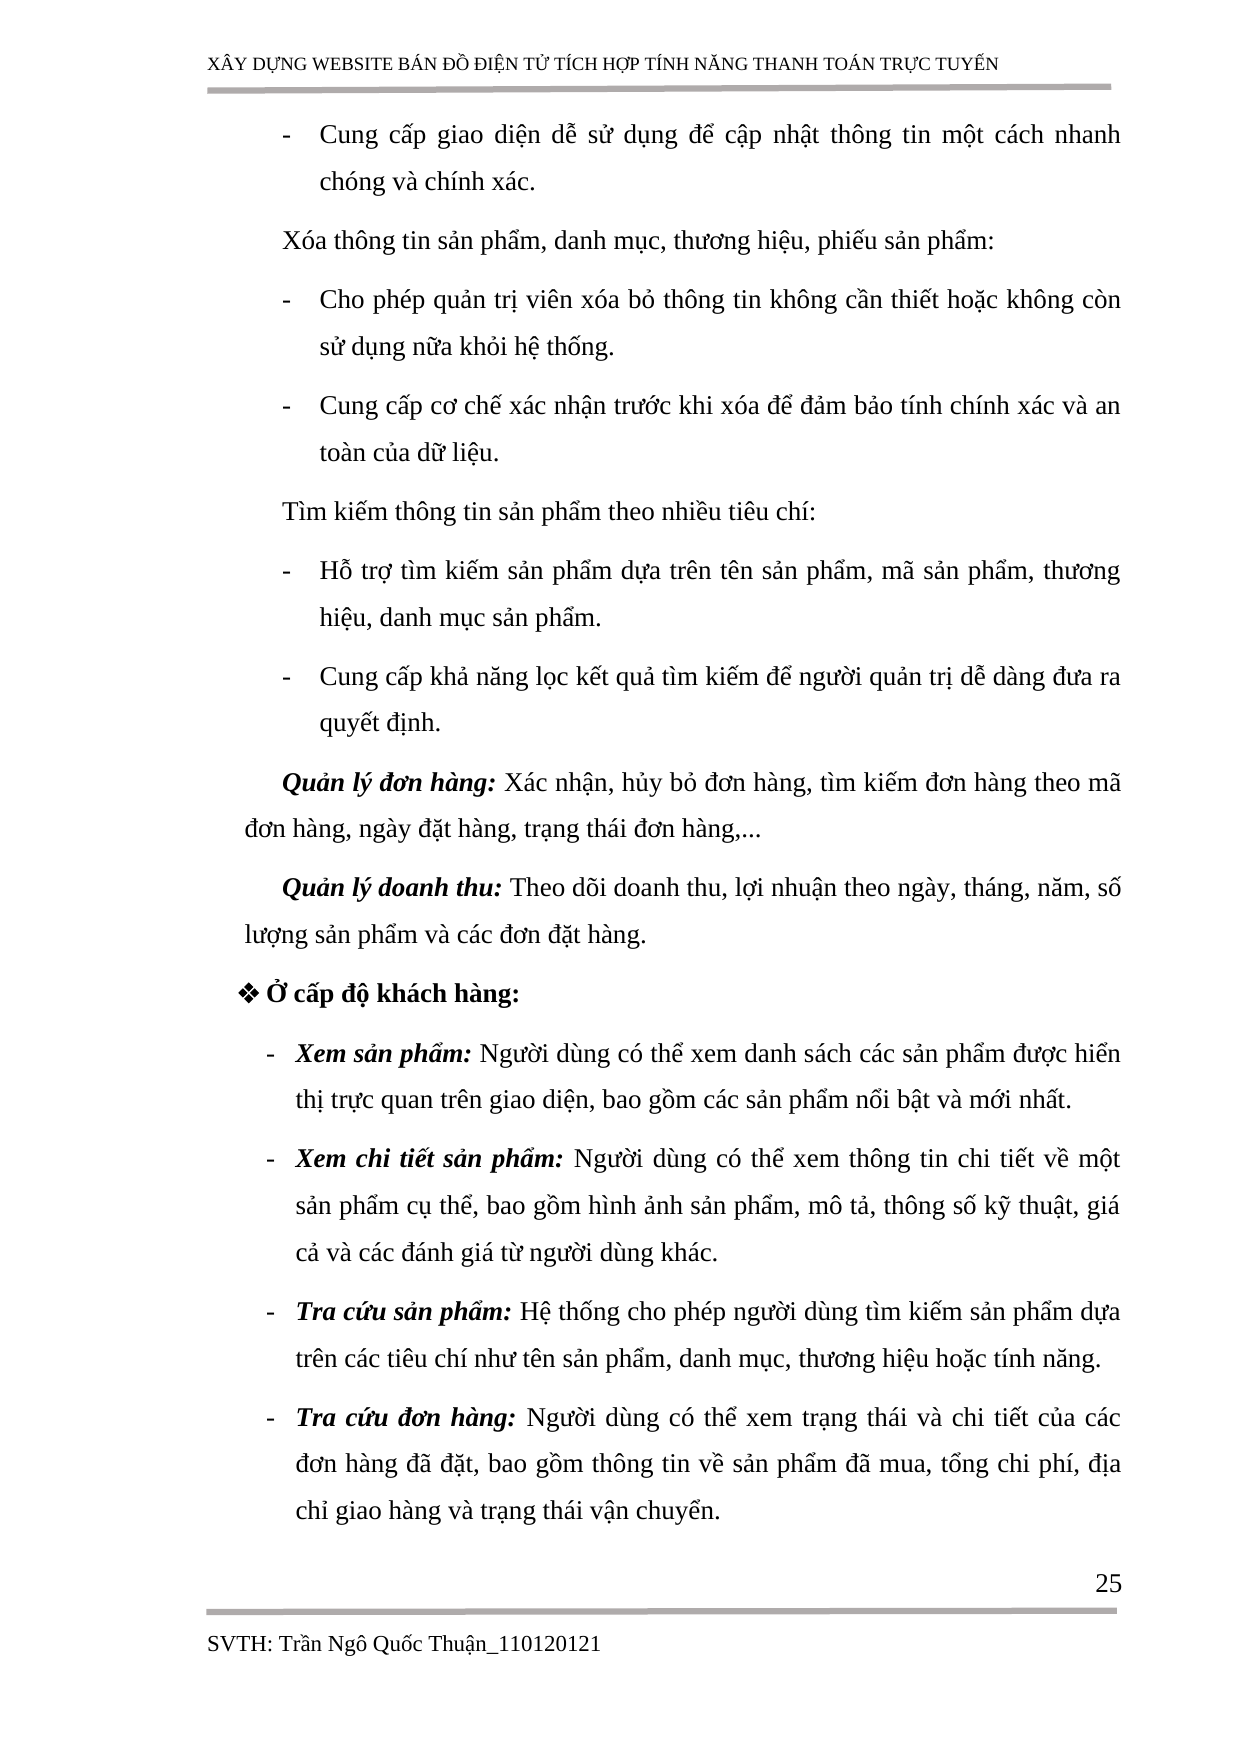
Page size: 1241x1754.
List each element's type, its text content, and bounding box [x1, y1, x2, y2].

text Quản lý đơn hàng: Xác nhận, hủy bỏ đơn hàng, tìm kiếm đơn hàng theo mã đơn hàng, ngày đặt hàng, trạng thái đơn hàng,... [244, 766, 1122, 843]
list Xem sản phẩm: Người dùng có thể xem danh sách các sản phẩm được hiển thị trực quan trên giao diện, bao gồm các sản phẩm nổi bật và mới nhất. [266, 1037, 1122, 1114]
list Tra cứu đơn hàng: Người dùng có thể xem trạng thái và chi tiết của các đơn hàng đã đặt, bao gồm thông tin về sản phẩm đã mua, tổng chi phí, địa chỉ giao hàng và trạng thái vận chuyển. [266, 1401, 1122, 1525]
list Tra cứu sản phẩm: Hệ thống cho phép người dùng tìm kiếm sản phẩm dựa trên các tiêu chí như tên sản phẩm, danh mục, thương hiệu hoặc tính năng. [266, 1295, 1122, 1373]
text Tìm kiếm thông tin sản phẩm theo nhiều tiêu chí: [244, 495, 1122, 526]
list Cung cấp khả năng lọc kết quả tìm kiếm để người quản trị dễ dàng đưa ra quyết định. [282, 660, 1122, 738]
list Xem chi tiết sản phẩm: Người dùng có thể xem thông tin chi tiết về một sản phẩm cụ thể, bao gồm hình ảnh sản phẩm, mô tả, thông số kỹ thuật, giá cả và các đánh giá từ người dùng khác. [266, 1142, 1122, 1267]
list Cung cấp cơ chế xác nhận trước khi xóa để đảm bảo tính chính xác và an toàn của dữ liệu. [282, 389, 1122, 467]
text Xóa thông tin sản phẩm, danh mục, thương hiệu, phiếu sản phẩm: [244, 224, 1122, 255]
list Cung cấp giao diện dễ sử dụng để cập nhật thông tin một cách nhanh chóng và chính xác. [282, 118, 1122, 196]
list Cho phép quản trị viên xóa bỏ thông tin không cần thiết hoặc không còn sử dụng nữa khỏi hệ thống. [282, 283, 1122, 361]
list Ở cấp độ khách hàng: [236, 977, 1122, 1008]
list Hỗ trợ tìm kiếm sản phẩm dựa trên tên sản phẩm, mã sản phẩm, thương hiệu, danh mục sản phẩm. [282, 554, 1122, 632]
text Quản lý doanh thu: Theo dõi doanh thu, lợi nhuận theo ngày, tháng, năm, số lượng sản phẩm và các đơn đặt hàng. [244, 871, 1122, 949]
